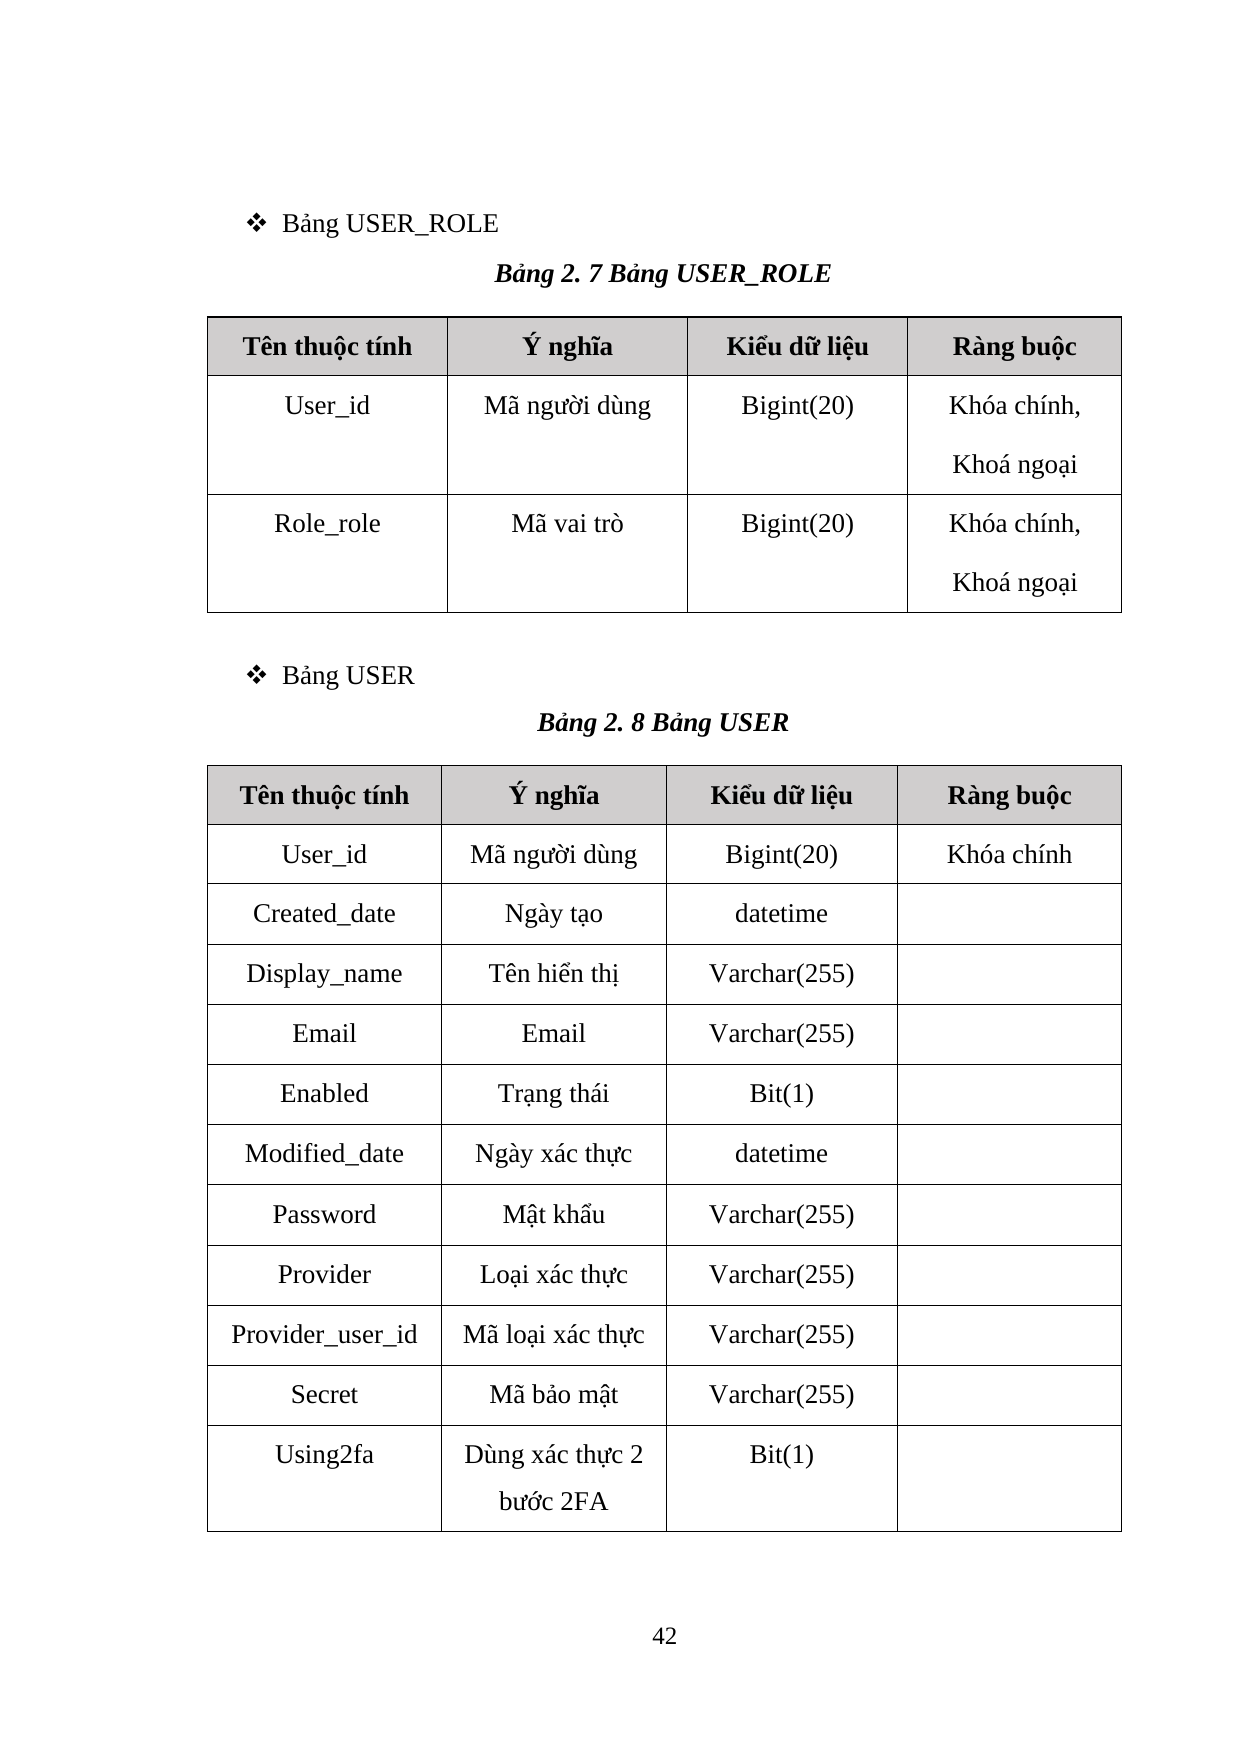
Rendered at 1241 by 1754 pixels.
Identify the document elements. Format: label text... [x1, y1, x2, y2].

table_cell Khóa chính, Khoá ngoại [908, 376, 1121, 493]
list Bảng USER_ROLE [244, 207, 1122, 238]
table_cell [898, 1185, 1121, 1244]
table_cell Khóa chính, Khoá ngoại [908, 495, 1121, 612]
table_cell Bigint(20) [688, 376, 907, 493]
table_cell Modified_date [208, 1125, 441, 1184]
table_header Ý nghĩa [442, 766, 666, 824]
table_cell Trạng thái [442, 1065, 666, 1124]
table_cell Mã loại xác thực [442, 1306, 666, 1365]
table_cell datetime [667, 884, 897, 943]
table_cell datetime [667, 1125, 897, 1184]
table_cell Mã bảo mật [442, 1366, 666, 1425]
table_cell Role_role [208, 495, 447, 612]
table_cell Varchar(255) [667, 1366, 897, 1425]
table_cell Created_date [208, 884, 441, 943]
table_cell [898, 1426, 1121, 1531]
table_cell Varchar(255) [667, 1005, 897, 1064]
table_cell Display_name [208, 945, 441, 1004]
table_cell Email [208, 1005, 441, 1064]
table_header Tên thuộc tính [208, 766, 441, 824]
table_cell Varchar(255) [667, 945, 897, 1004]
table_header Ý nghĩa [448, 318, 687, 375]
table_cell [898, 1246, 1121, 1305]
table_header Kiểu dữ liệu [667, 766, 897, 824]
table_cell [898, 1366, 1121, 1425]
table_cell Bit(1) [667, 1065, 897, 1124]
table_cell [898, 1005, 1121, 1064]
table_header Ràng buộc [898, 766, 1121, 824]
table_cell Khóa chính [898, 825, 1121, 883]
table_cell Using2fa [208, 1426, 441, 1531]
table_cell Loại xác thực [442, 1246, 666, 1305]
table_cell Mã người dùng [442, 825, 666, 883]
list Bảng USER [244, 659, 1122, 691]
table_cell Bit(1) [667, 1426, 897, 1531]
table_cell [898, 1065, 1121, 1124]
table_cell User_id [208, 376, 447, 493]
table_cell Mã người dùng [448, 376, 687, 493]
table_cell Varchar(255) [667, 1306, 897, 1365]
table_cell Password [208, 1185, 441, 1244]
table_cell Dùng xác thực 2 bước 2FA [442, 1426, 666, 1531]
table_cell [898, 945, 1121, 1004]
table_cell Varchar(255) [667, 1185, 897, 1244]
table_cell Provider [208, 1246, 441, 1305]
table_cell Mật khẩu [442, 1185, 666, 1244]
table_cell [898, 1125, 1121, 1184]
table_cell [898, 1306, 1121, 1365]
table_cell Enabled [208, 1065, 441, 1124]
table_cell User_id [208, 825, 441, 883]
table_header Ràng buộc [908, 318, 1121, 375]
table_cell Bigint(20) [667, 825, 897, 883]
table_cell Ngày tạo [442, 884, 666, 943]
table_cell [898, 884, 1121, 943]
table_cell Ngày xác thực [442, 1125, 666, 1184]
table_cell Provider_user_id [208, 1306, 441, 1365]
table_header Tên thuộc tính [208, 318, 447, 375]
table_cell Varchar(255) [667, 1246, 897, 1305]
table_cell Email [442, 1005, 666, 1064]
table_cell Bigint(20) [688, 495, 907, 612]
table_header Kiểu dữ liệu [688, 318, 907, 375]
table_cell Secret [208, 1366, 441, 1425]
table_cell Tên hiển thị [442, 945, 666, 1004]
table_cell Mã vai trò [448, 495, 687, 612]
